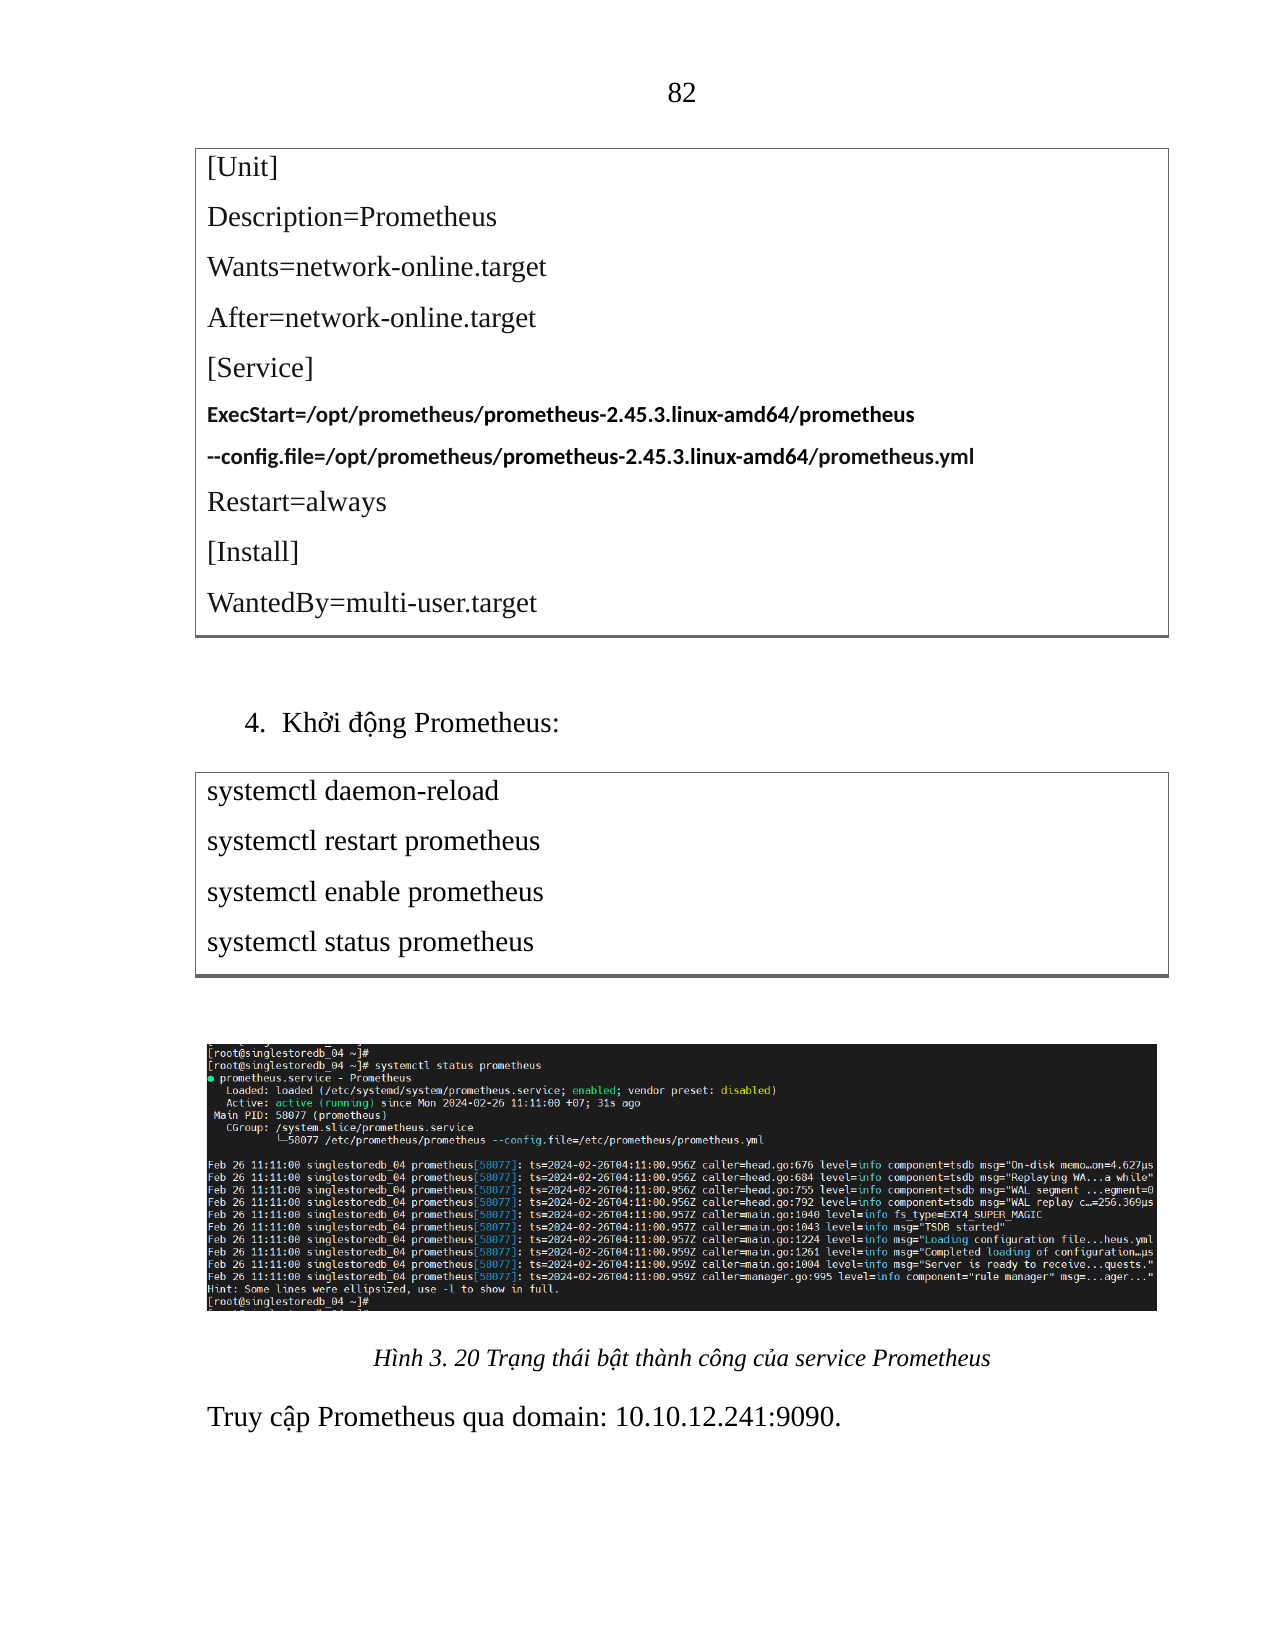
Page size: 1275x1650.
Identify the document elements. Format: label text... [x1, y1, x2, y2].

table_header systemctl daemon-reload systemctl restart prometheus systemctl enable prometheus systemctl status prometheus [196, 773, 1168, 974]
list Khởi động Prometheus: [244, 705, 1157, 739]
text Hình 3. 20 Trạng thái bật thành công của service Prometheus [207, 1343, 1157, 1372]
text Truy cập Prometheus qua domain: 10.10.12.241:9090. [207, 1399, 1157, 1433]
picture [206, 1044, 1157, 1311]
table_header [Unit] Description=Prometheus Wants=network-online.target After=network-online.target [Service] ExecStart=/opt/prometheus/prometheus-2.45.3.linux-amd64/prometheus --config.file=/opt/prometheus/prometheus-2.45.3.linux-amd64/prometheus.yml Restart=always [Install] WantedBy=multi-user.target [196, 149, 1168, 635]
